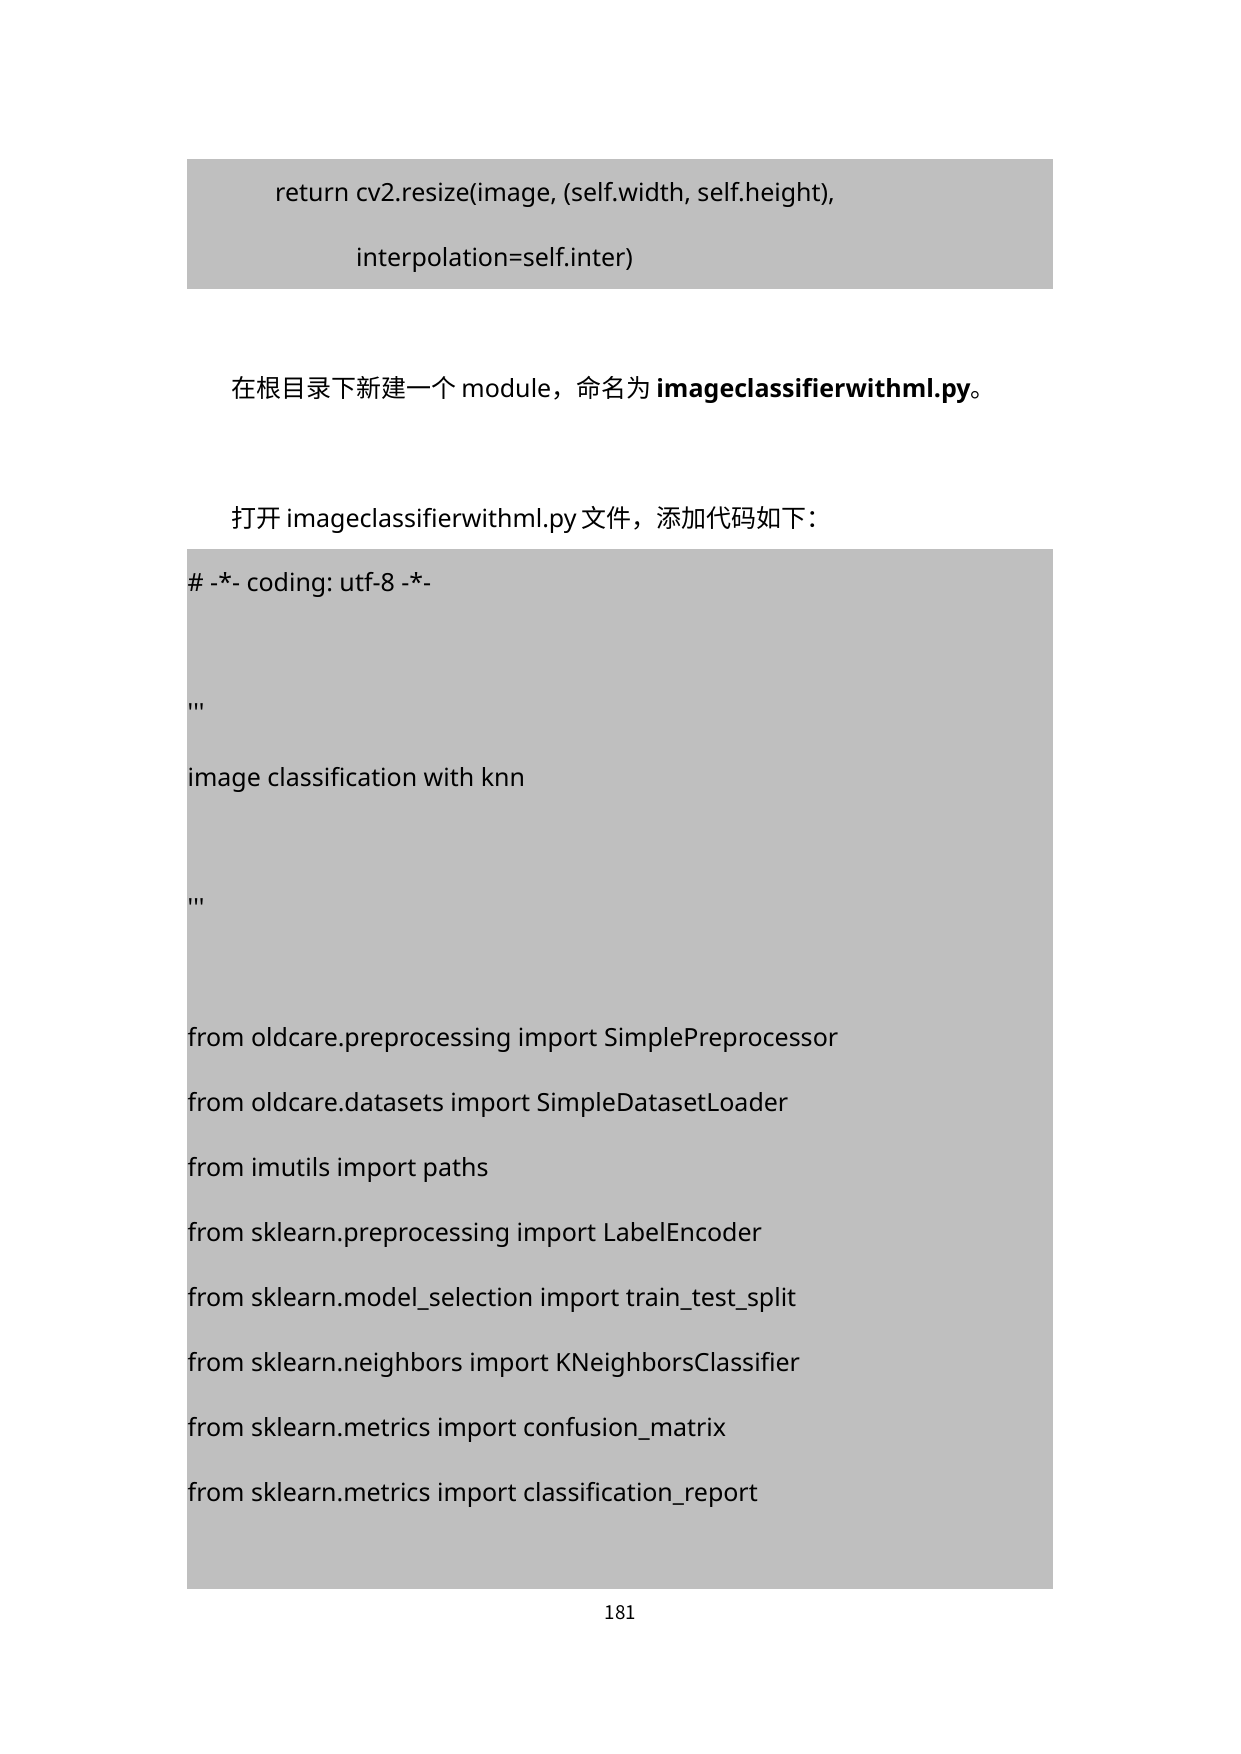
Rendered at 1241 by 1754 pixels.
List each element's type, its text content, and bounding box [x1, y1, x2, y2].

text ''' [187, 679, 1053, 744]
text return cv2.resize(image, (self.width, self.height), [187, 159, 1053, 224]
text 打开imageclassifierwithml.py文件，添加代码如下： [231, 484, 1053, 549]
text 在根目录下新建一个module，命名为imageclassifierwithml.py。 [231, 354, 1053, 419]
text from sklearn.metrics import classification_report [187, 1459, 1053, 1524]
text image classification with knn [187, 744, 1053, 809]
text interpolation=self.inter) [187, 224, 1053, 289]
text from sklearn.neighbors import KNeighborsClassifier [187, 1329, 1053, 1394]
text from sklearn.model_selection import train_test_split [187, 1264, 1053, 1329]
text from oldcare.preprocessing import SimplePreprocessor [187, 1004, 1053, 1069]
text from imutils import paths [187, 1134, 1053, 1199]
text from oldcare.datasets import SimpleDatasetLoader [187, 1069, 1053, 1134]
text # -*- coding: utf-8 -*- [187, 549, 1053, 614]
text from sklearn.preprocessing import LabelEncoder [187, 1199, 1053, 1264]
text ''' [187, 874, 1053, 939]
text from sklearn.metrics import confusion_matrix [187, 1394, 1053, 1459]
